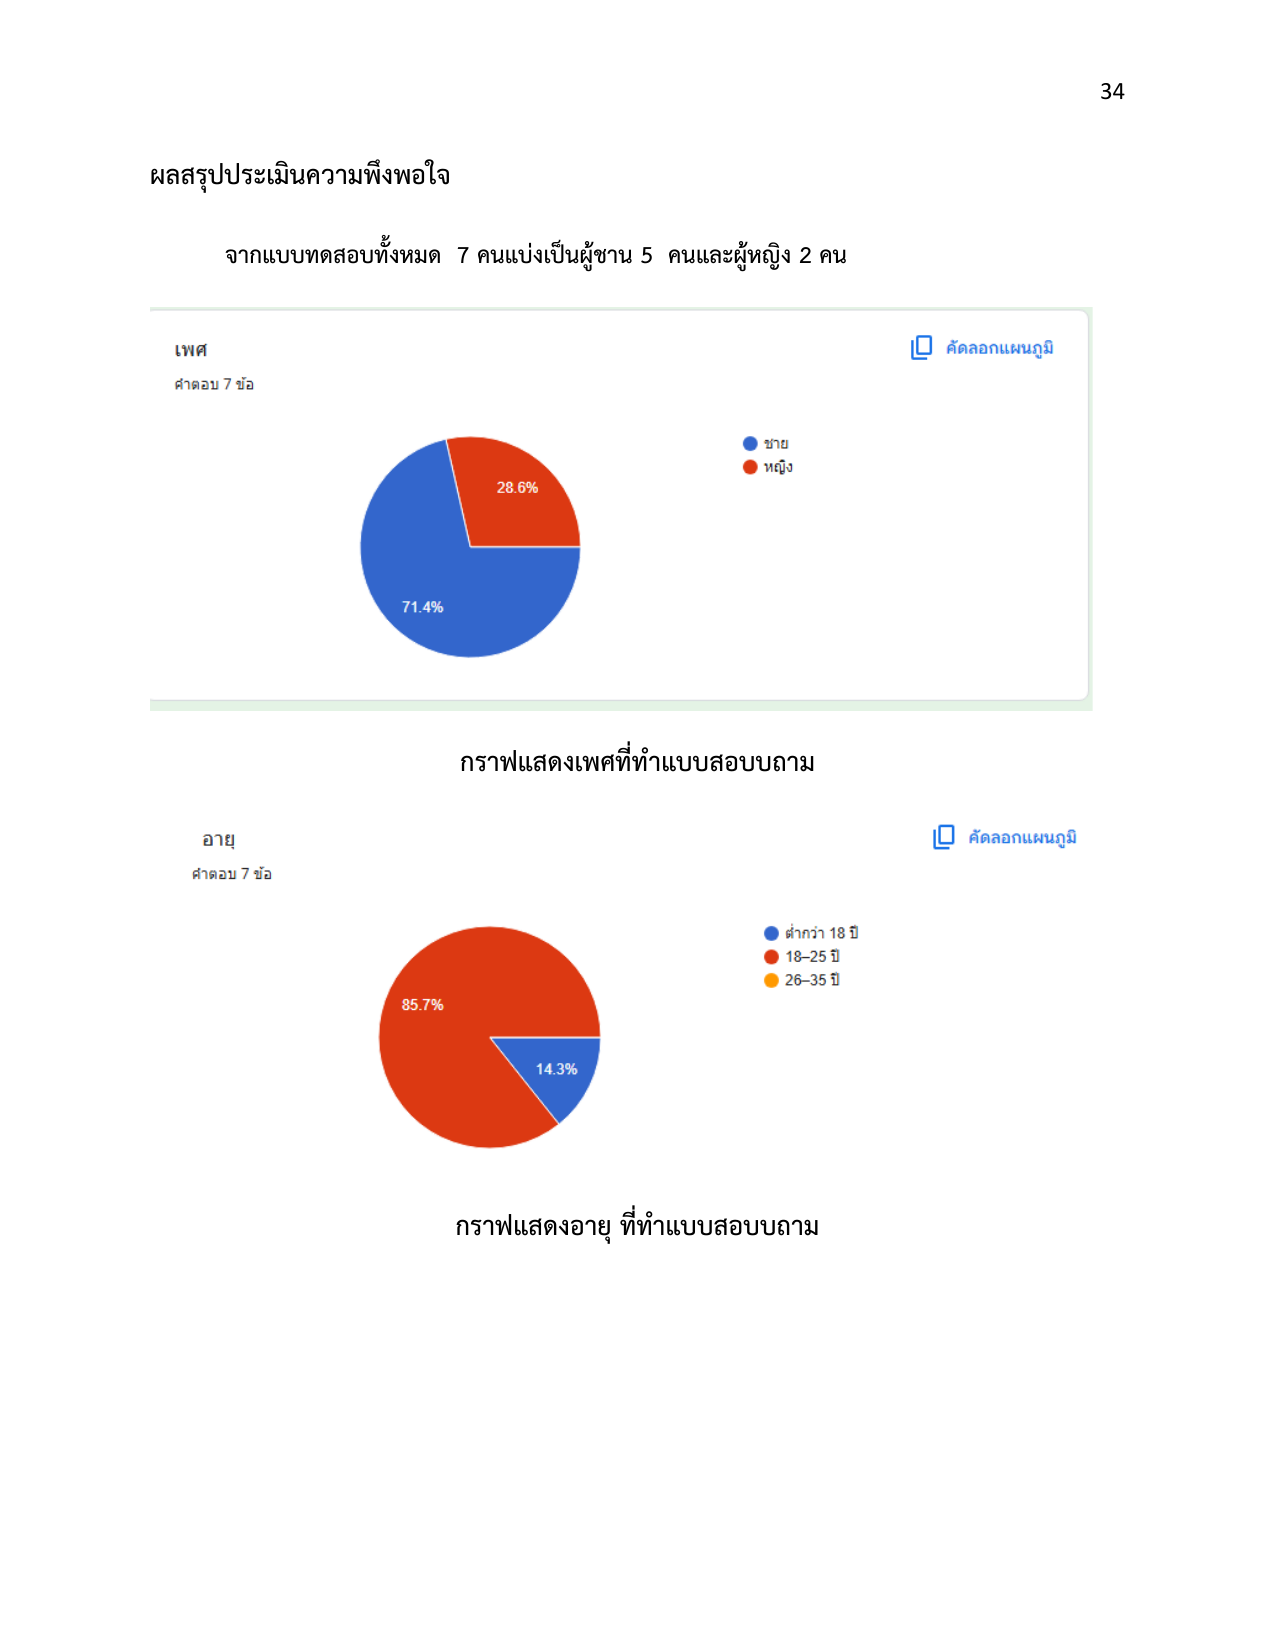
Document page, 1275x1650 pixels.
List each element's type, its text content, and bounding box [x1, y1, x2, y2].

text ผลสรุปประเมินความพึงพอใจ [150, 153, 1125, 202]
picture [150, 307, 1093, 711]
text จากแบบทดสอบทั้งหมด 7 คนแบ่งเป็นผู้ชาน 5 คนและผู้หญิง 2 คน [150, 235, 1125, 278]
text กราฟแสดงอายุ ที่ทำแบบสอบบถาม [150, 1203, 1125, 1253]
text กราฟแสดงเพศที่ทำแบบสอบบถาม [150, 739, 1125, 788]
picture [166, 805, 1109, 1187]
